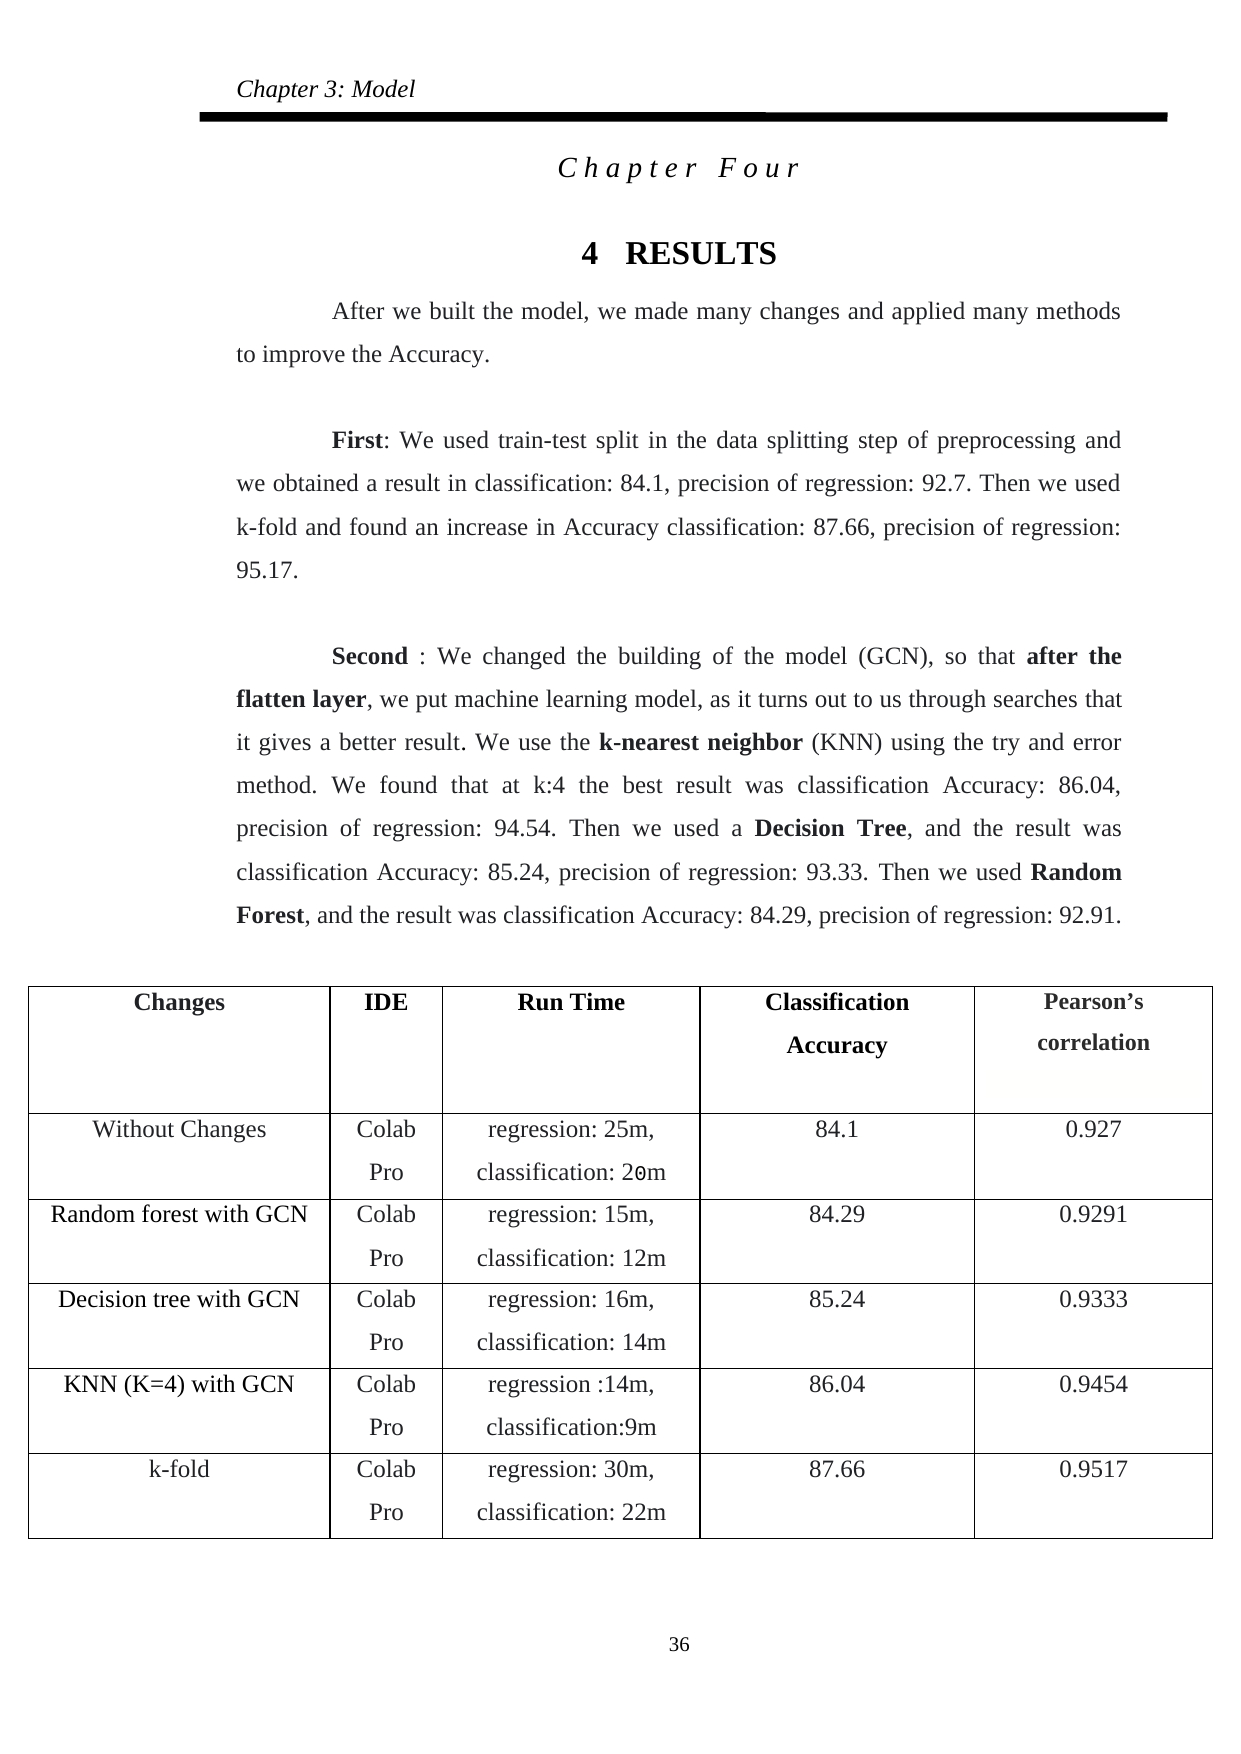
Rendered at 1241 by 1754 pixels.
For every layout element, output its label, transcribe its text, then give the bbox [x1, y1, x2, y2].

text First: We used train-test split in the data splitting step of preprocessing and we obtained a result in classification: 84.1, precision of regression: 92.7. Then we used k-fold and found an increase in Accuracy classification: 87.66, precision of regression: 95.17. [236, 425, 1122, 583]
text After we built the model, we made many changes and applied many methods to improve the Accuracy. [236, 296, 1122, 368]
table_cell 86.04 [701, 1369, 974, 1453]
table_header Changes [29, 987, 329, 1113]
text Second : We changed the building of the model (GCN), so that after the flatten layer, we put machine learning model, as it turns out to us through searches that it gives a better result. We use the k-nearest neighbor (KNN) using the try and error method. We found that at k:4 the best result was classification Accuracy: 86.04, precision of regression: 94.54. Then we used a Decision Tree, and the result was classification Accuracy: 85.24, precision of regression: 93.33. Then we used Random Forest, and the result was classification Accuracy: 84.29, precision of regression: 92.91. [236, 641, 1122, 928]
table_header Pearson’s correlation [975, 987, 1212, 1113]
text Chapter Four [236, 150, 1122, 183]
table_cell regression :14m, classification:9m [443, 1369, 699, 1453]
table_cell KNN (K=4) with GCN [29, 1369, 329, 1453]
table_cell 85.24 [701, 1284, 974, 1368]
table_cell 0.9517 [975, 1454, 1212, 1538]
table_cell 0.927 [975, 1114, 1212, 1198]
table_cell Colab Pro [331, 1114, 442, 1198]
table_cell 87.66 [701, 1454, 974, 1538]
table_cell 0.9291 [975, 1200, 1212, 1283]
table_cell regression: 15m, classification: 12m [443, 1200, 699, 1283]
table_cell Colab Pro [331, 1200, 442, 1283]
table_cell Colab Pro [331, 1284, 442, 1368]
table_cell regression: 16m, classification: 14m [443, 1284, 699, 1368]
table_cell Decision tree with GCN [29, 1284, 329, 1368]
table_cell regression: 25m, classification: 20m [443, 1114, 699, 1198]
table_header Run Time [443, 987, 699, 1113]
table_cell Without Changes [29, 1114, 329, 1198]
table_cell regression: 30m, classification: 22m [443, 1454, 699, 1538]
table_cell 0.9454 [975, 1369, 1212, 1453]
table_header IDE [331, 987, 442, 1113]
table_cell Colab Pro [331, 1369, 442, 1453]
table_header Classification Accuracy [701, 987, 974, 1113]
table_cell 84.29 [701, 1200, 974, 1283]
table_cell 84.1 [701, 1114, 974, 1198]
table_cell 0.9333 [975, 1284, 1212, 1368]
table_cell Colab Pro [331, 1454, 442, 1538]
table_cell Random forest with GCN [29, 1200, 329, 1283]
table_cell k-fold [29, 1454, 329, 1538]
subtitle Results [236, 233, 1122, 272]
